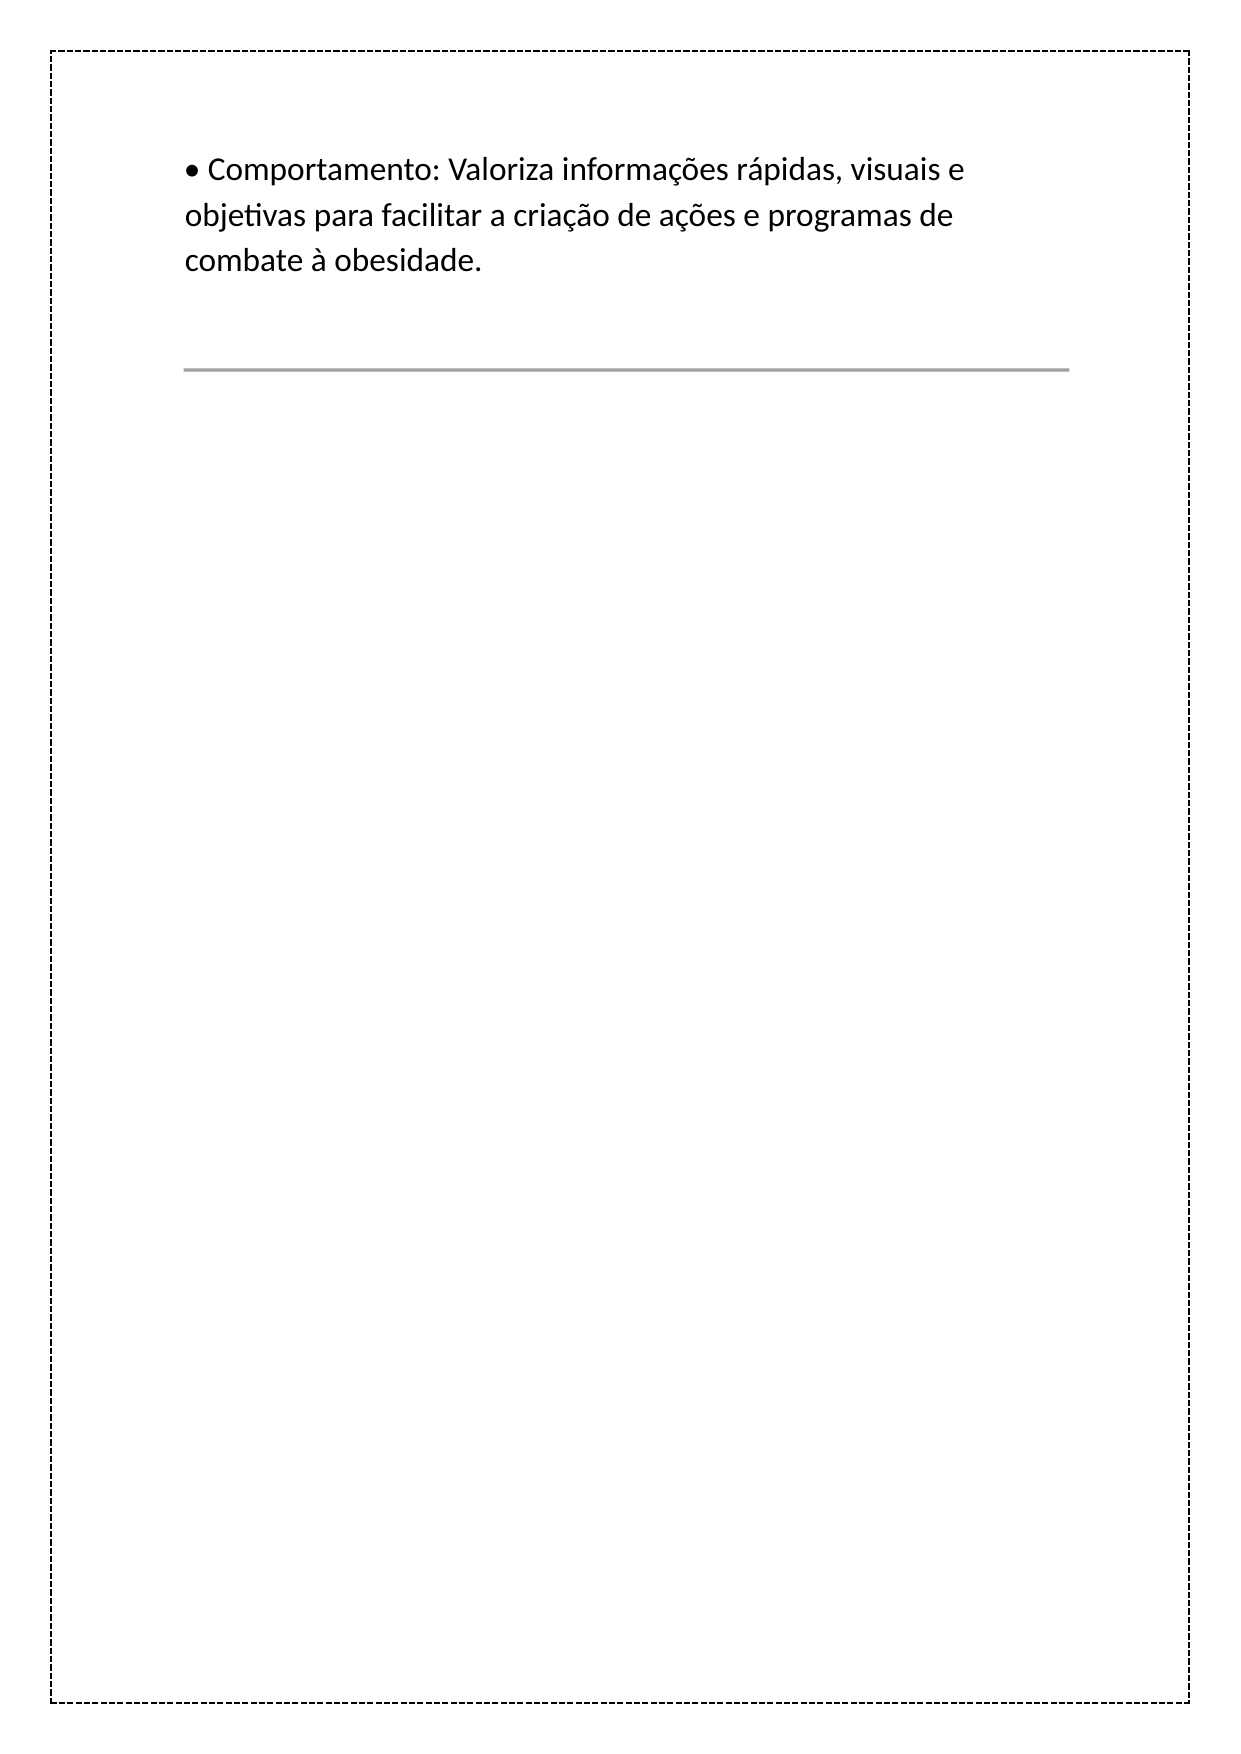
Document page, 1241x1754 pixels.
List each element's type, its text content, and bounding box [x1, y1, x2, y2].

text • Comportamento: Valoriza informações rápidas, visuais e objetivas para facilitar a criação de ações e programas de combate à obesidade. [183, 148, 1063, 280]
